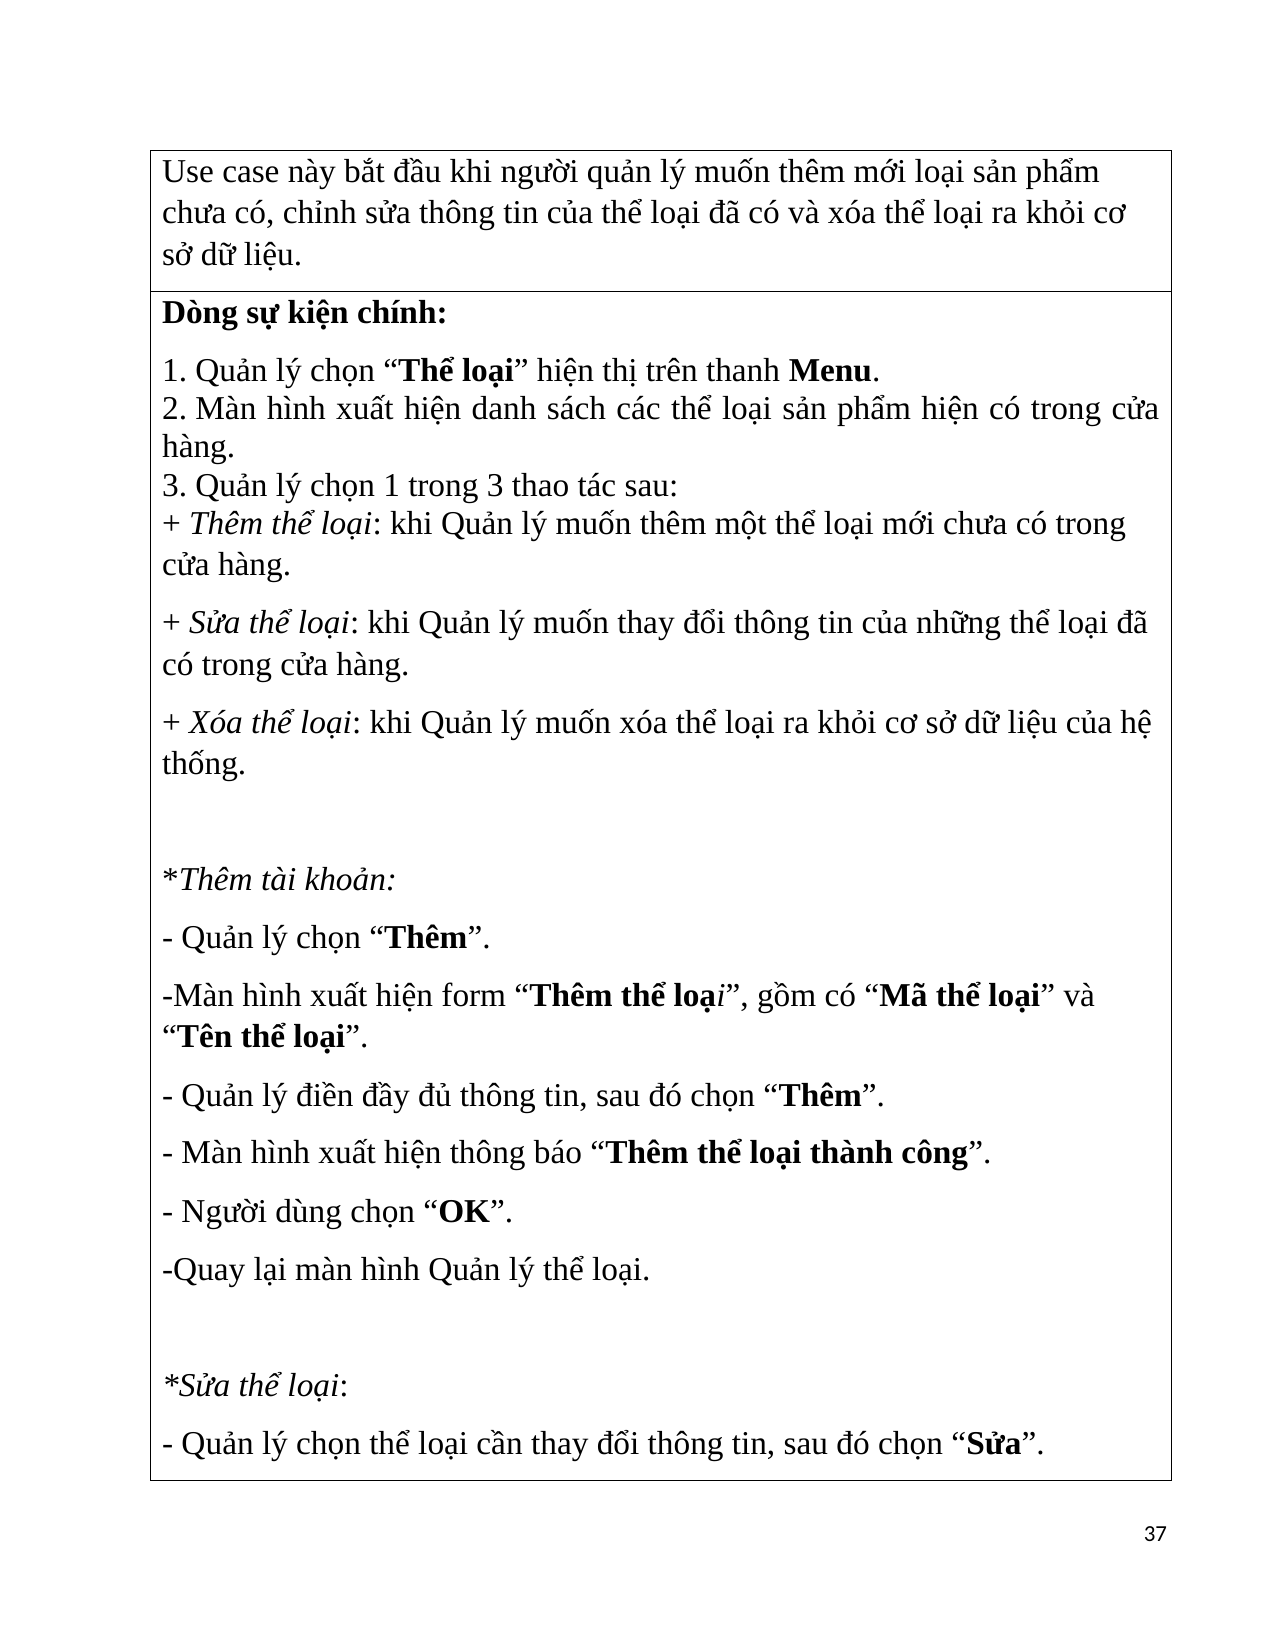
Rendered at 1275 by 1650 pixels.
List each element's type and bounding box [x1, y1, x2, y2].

table_cell [151, 292, 1171, 1480]
table_header [151, 151, 1171, 291]
